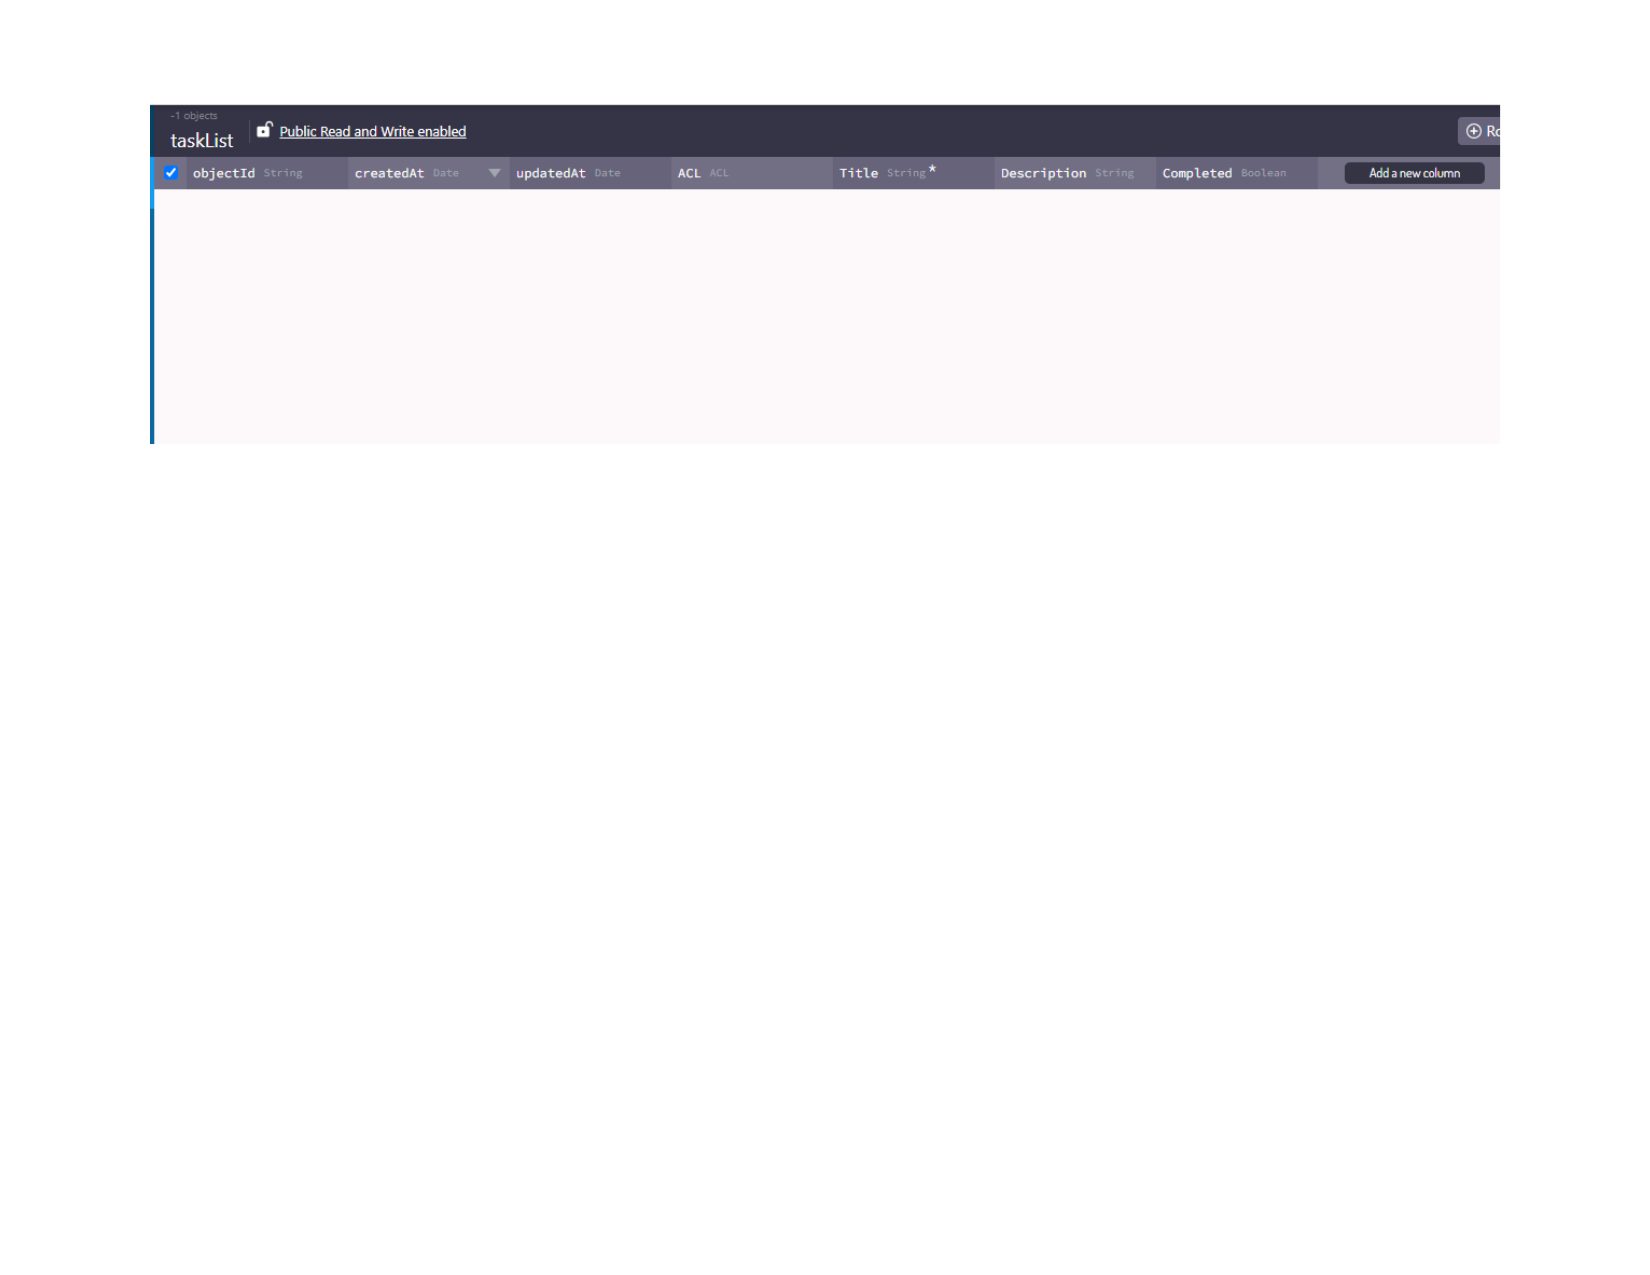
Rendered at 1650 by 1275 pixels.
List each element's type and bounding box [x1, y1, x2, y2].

picture [150, 103, 1500, 444]
